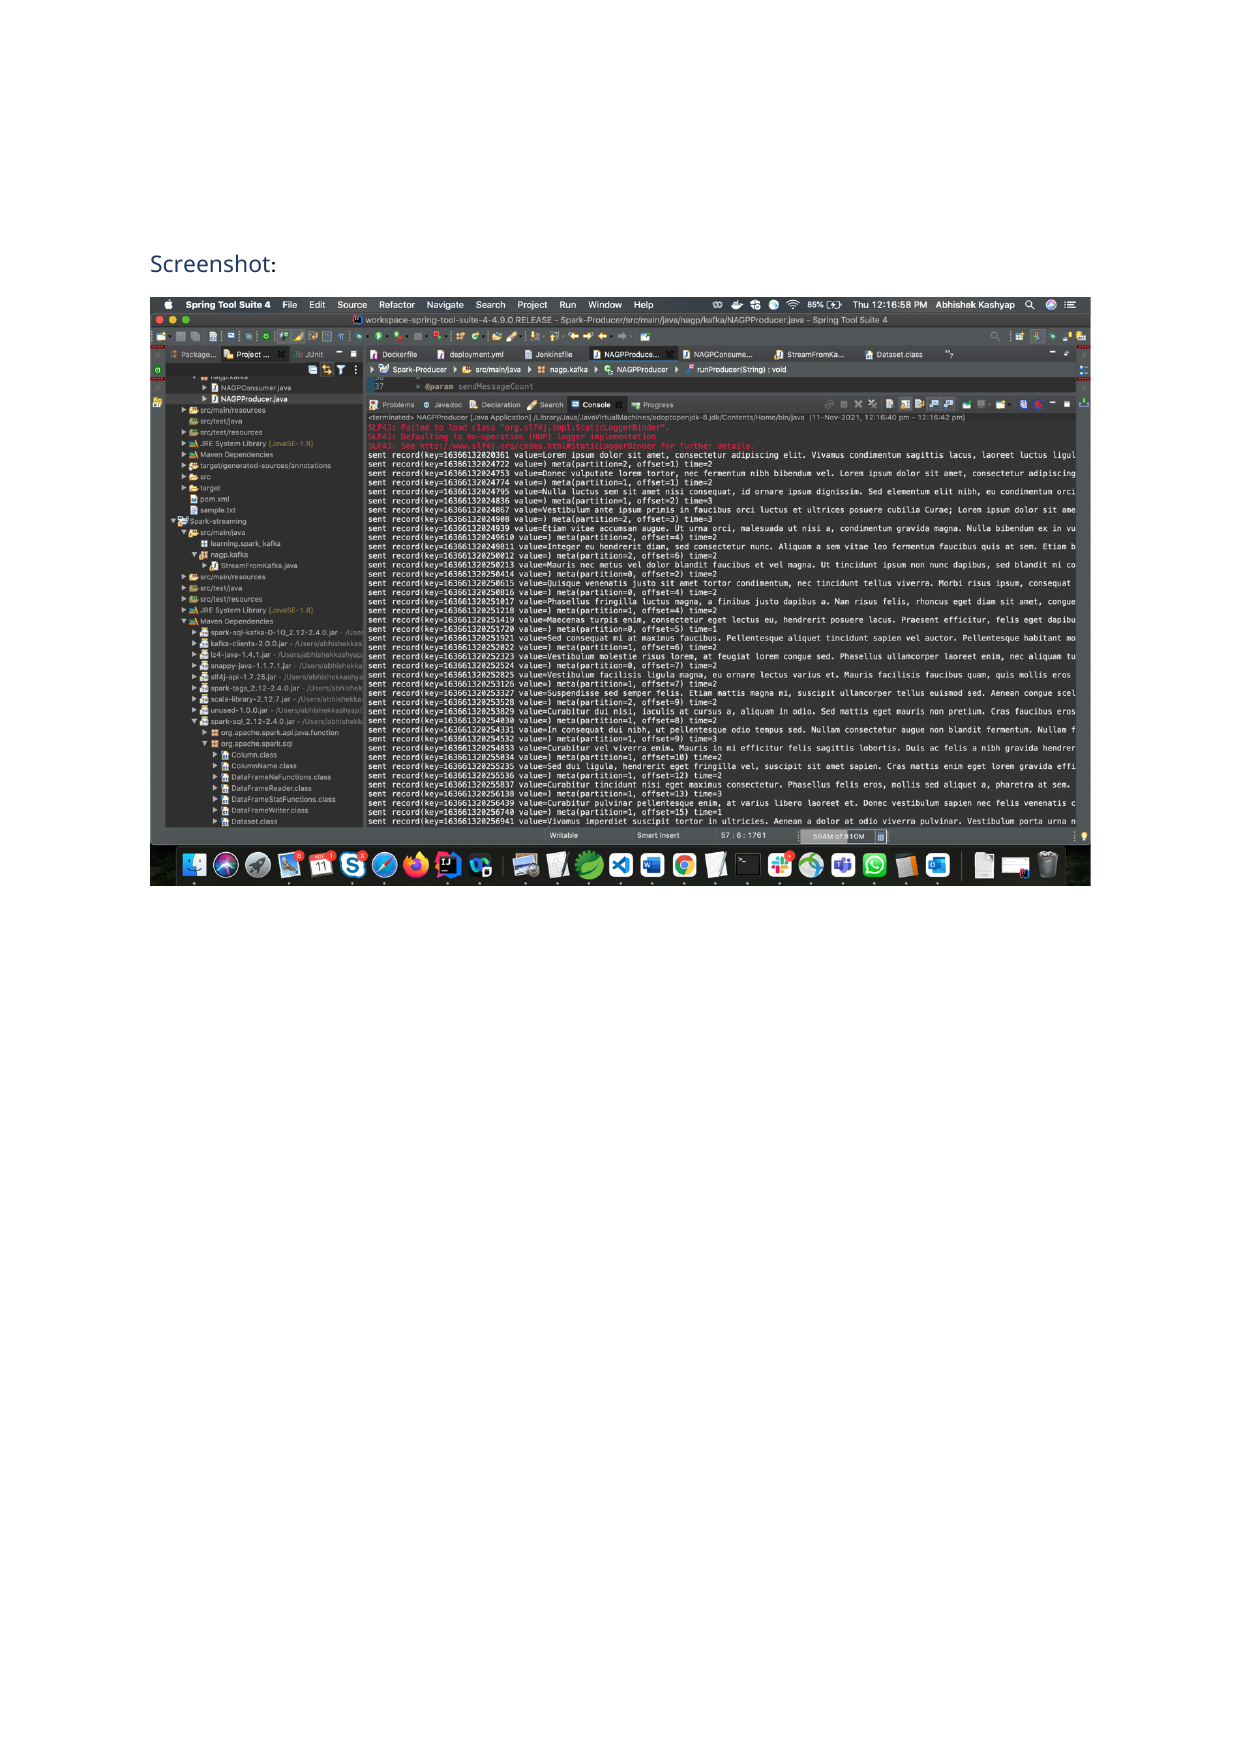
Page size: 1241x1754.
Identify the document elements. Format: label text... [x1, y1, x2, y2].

picture [150, 297, 1091, 886]
text Screenshot: [150, 248, 1091, 279]
